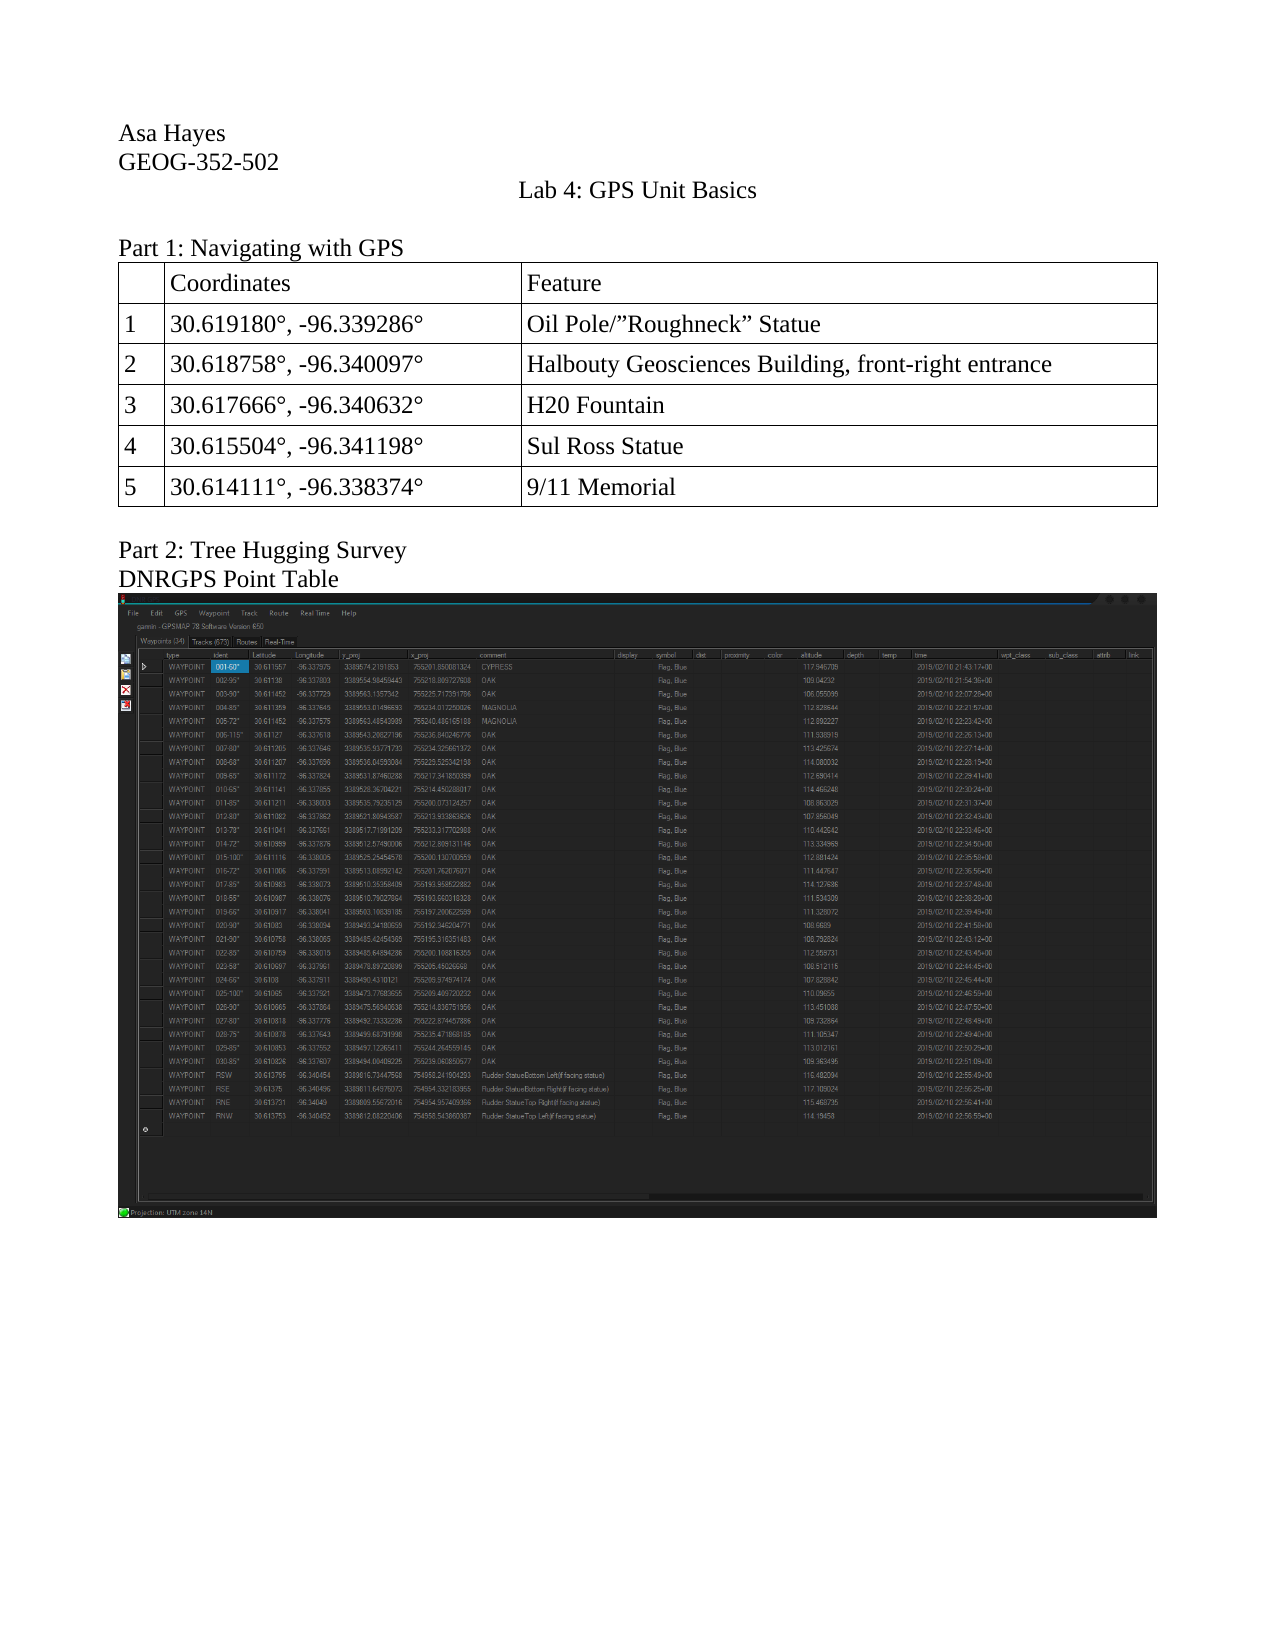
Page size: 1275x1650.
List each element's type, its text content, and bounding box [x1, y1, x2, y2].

table_cell Oil Pole/”Roughneck” Statue [522, 304, 1157, 343]
text DNRGPS Point Table [118, 564, 1157, 593]
table_cell 30.614111°, -96.338374° [165, 467, 521, 506]
table_header [119, 263, 164, 303]
text Part 1: Navigating with GPS [118, 233, 1157, 262]
table_cell 3 [119, 385, 164, 425]
table_cell 30.617666°, -96.340632° [165, 385, 521, 425]
table_cell Halbouty Geosciences Building, front-right entrance [522, 344, 1157, 384]
table_cell 5 [119, 467, 164, 506]
text Lab 4: GPS Unit Basics [118, 176, 1157, 204]
table_cell H20 Fountain [522, 385, 1157, 425]
table_header Feature [522, 263, 1157, 303]
picture [118, 593, 1157, 1218]
text Asa Hayes [118, 118, 1157, 147]
text Part 2: Tree Hugging Survey [118, 536, 1157, 564]
table_cell 2 [119, 344, 164, 384]
table_cell 30.619180°, -96.339286° [165, 304, 521, 343]
table_cell 1 [119, 304, 164, 343]
table_cell 4 [119, 426, 164, 466]
table_cell 9/11 Memorial [522, 467, 1157, 506]
text GEOG-352-502 [118, 147, 1157, 176]
table_cell Sul Ross Statue [522, 426, 1157, 466]
table_cell 30.615504°, -96.341198° [165, 426, 521, 466]
table_header Coordinates [165, 263, 521, 303]
table_cell 30.618758°, -96.340097° [165, 344, 521, 384]
